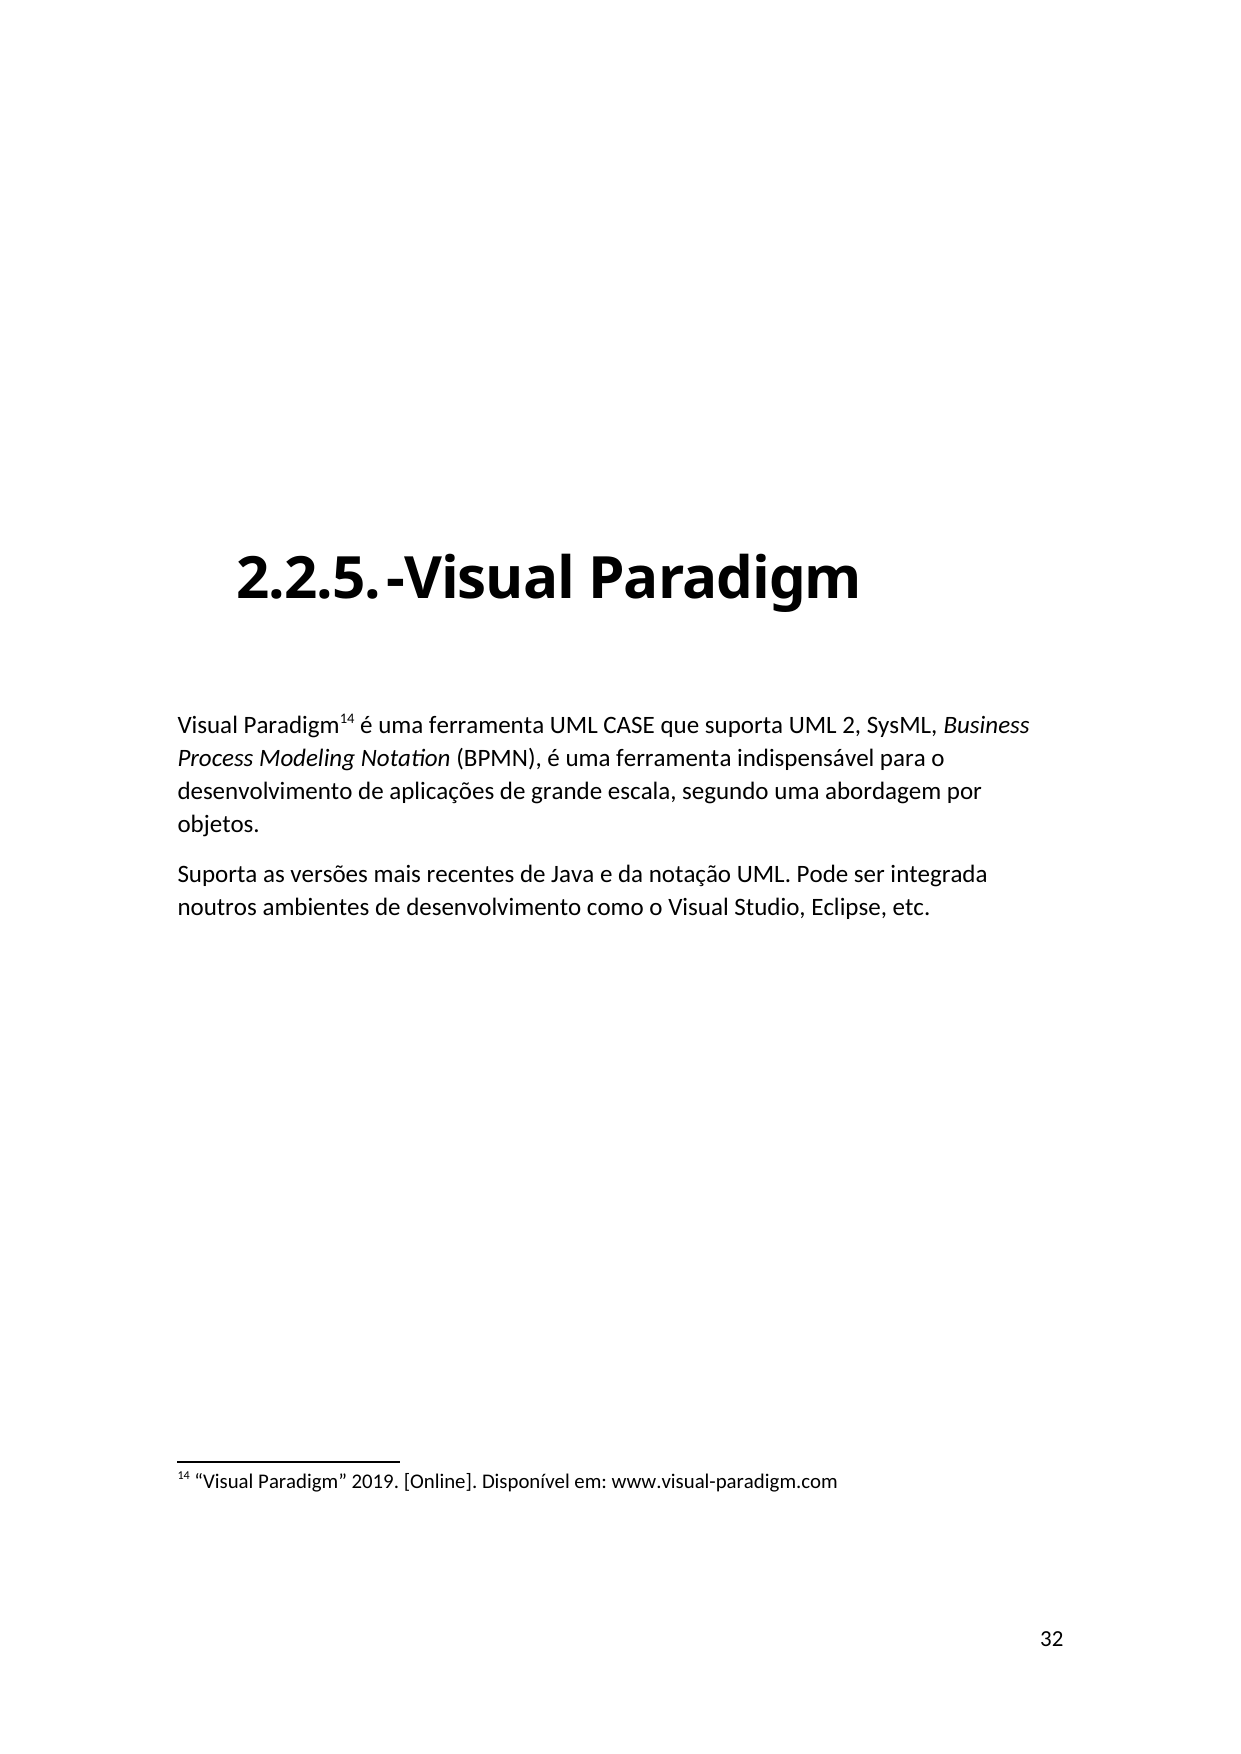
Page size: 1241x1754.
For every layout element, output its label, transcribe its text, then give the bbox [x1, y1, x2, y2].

text Suporta as versões mais recentes de Java e da notação UML. Pode ser integrada noutros ambientes de desenvolvimento como o Visual Studio, Eclipse, etc. [177, 858, 1063, 921]
title -Visual Paradigm [236, 536, 1063, 616]
text Visual Paradigm é uma ferramenta UML CASE que suporta UML 2, SysML, Business Process Modeling Notation (BPMN), é uma ferramenta indispensável para o desenvolvimento de aplicações de grande escala, segundo uma abordagem por objetos. [177, 709, 1063, 839]
